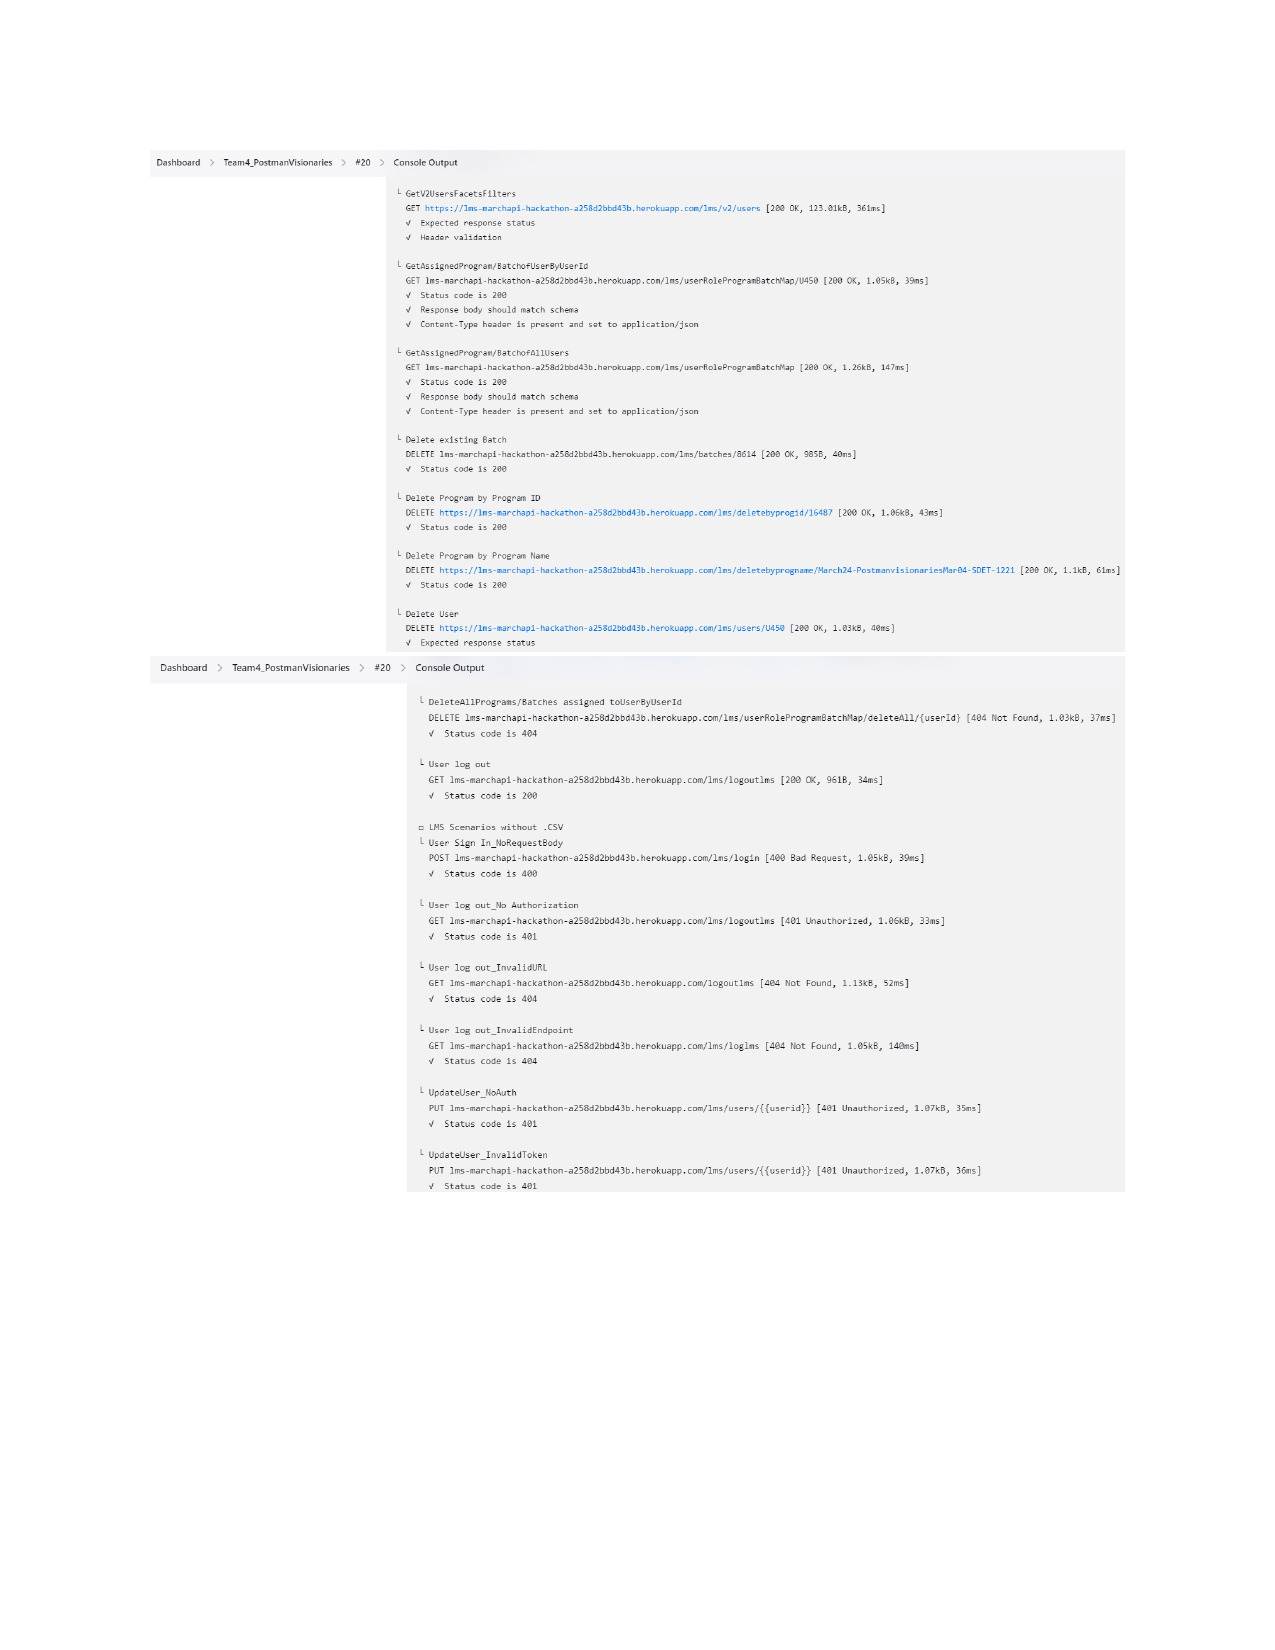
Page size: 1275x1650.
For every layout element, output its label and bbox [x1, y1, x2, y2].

picture [150, 656, 1125, 1192]
picture [150, 150, 1125, 652]
